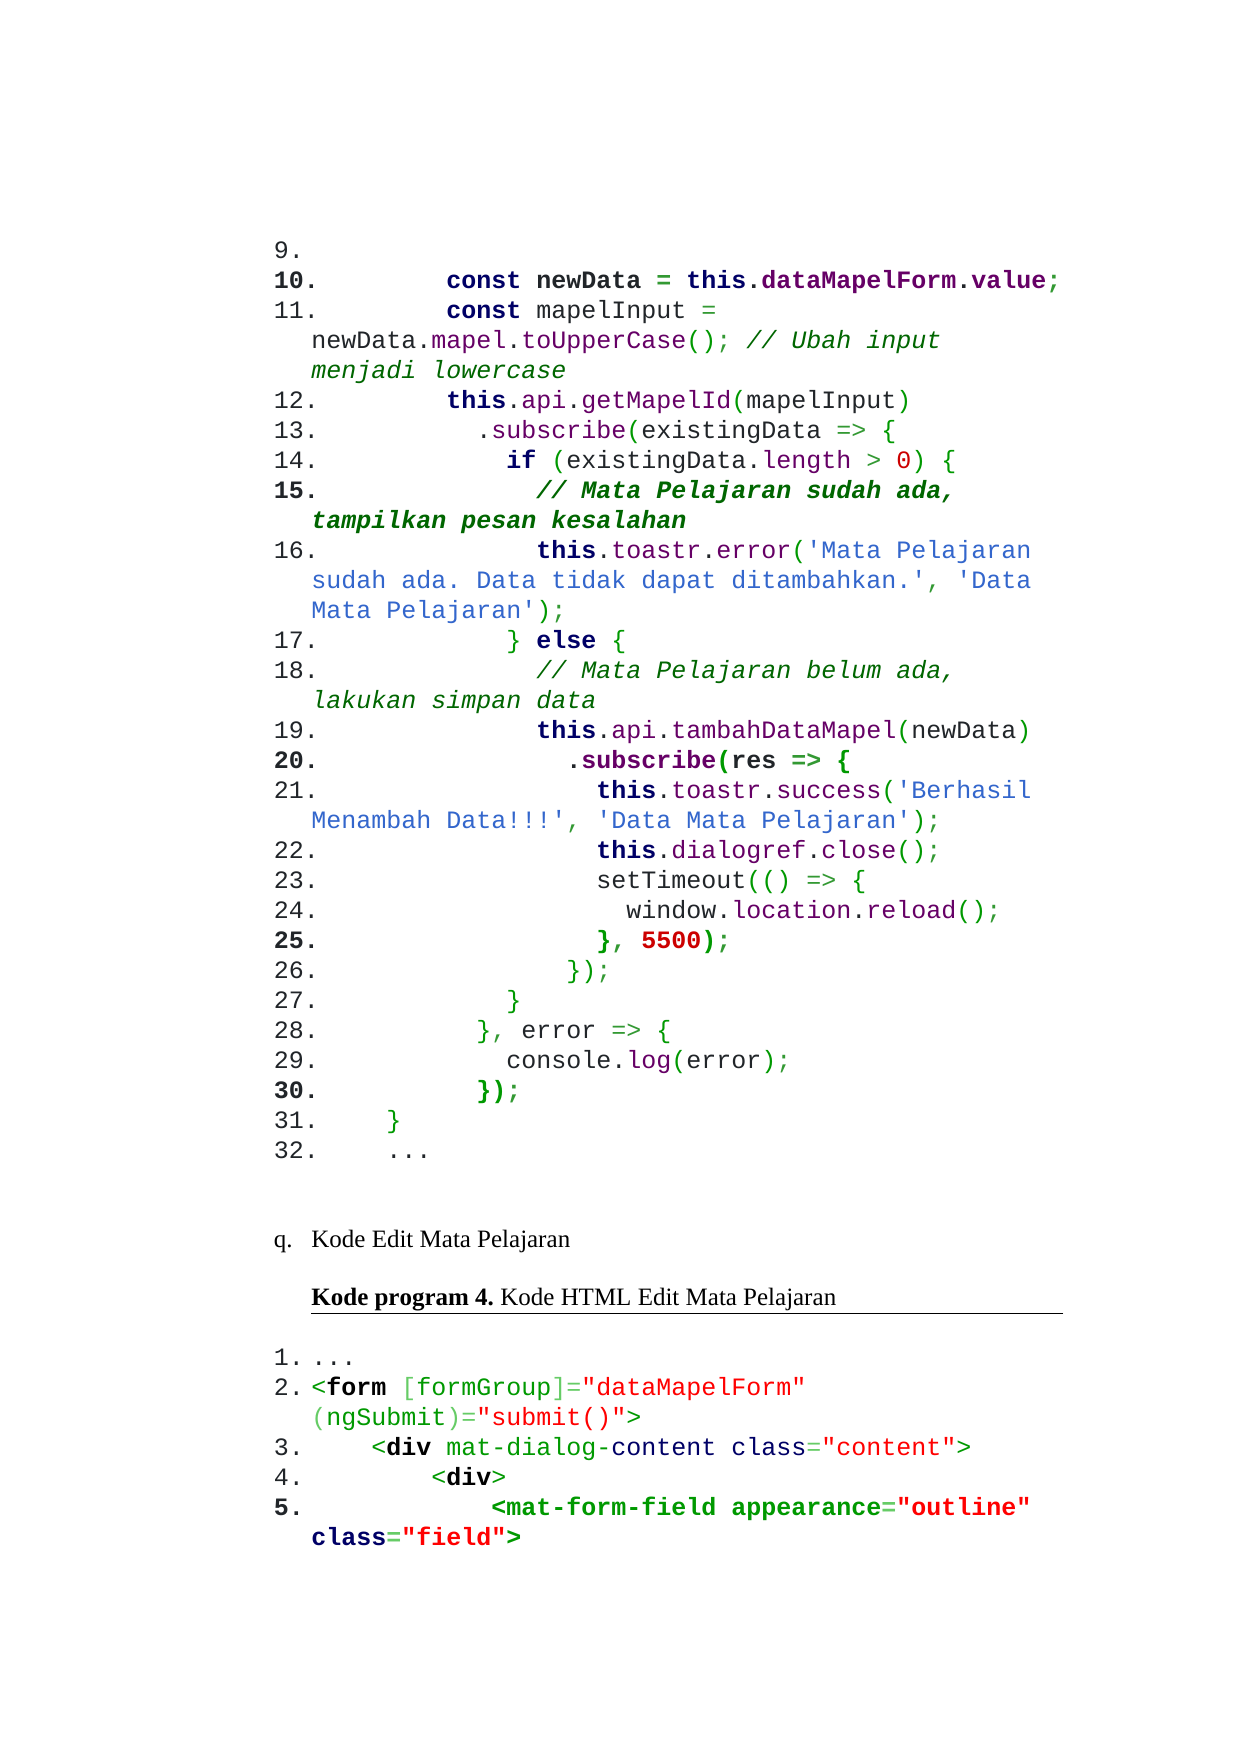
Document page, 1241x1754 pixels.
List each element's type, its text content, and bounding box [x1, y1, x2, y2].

list // Mata Pelajaran belum ada, lakukan simpan data [274, 656, 1063, 716]
list setTimeout(() => { [274, 866, 1063, 896]
list Kode program 4. Kode HTML Edit Mata Pelajaran [311, 1282, 1063, 1313]
list <div> [274, 1463, 1063, 1493]
list this.api.tambahDataMapel(newData) [274, 716, 1063, 746]
list const newData = this.dataMapelForm.value; [274, 266, 1063, 296]
list } [274, 986, 1063, 1016]
list <mat-form-field appearance="outline" class="field"> [274, 1493, 1063, 1553]
list this.dialogref.close(); [274, 836, 1063, 866]
list // Mata Pelajaran sudah ada, tampilkan pesan kesalahan [274, 476, 1063, 536]
list }); [274, 956, 1063, 986]
list .subscribe(res => { [274, 746, 1063, 776]
list Kode Edit Mata Pelajaran [274, 1224, 1063, 1253]
list this.toastr.success('Berhasil Menambah Data!!!', 'Data Mata Pelajaran'); [274, 776, 1063, 836]
list ... [274, 1343, 1063, 1373]
list <div mat-dialog-content class="content"> [274, 1433, 1063, 1463]
list window.location.reload(); [274, 896, 1063, 926]
list }, error => { [274, 1016, 1063, 1046]
list this.api.getMapelId(mapelInput) [274, 386, 1063, 416]
list }); [274, 1076, 1063, 1106]
list console.log(error); [274, 1046, 1063, 1076]
list <form [formGroup]="dataMapelForm" (ngSubmit)="submit()"> [274, 1373, 1063, 1433]
list ... [274, 1136, 1063, 1166]
list } [274, 1106, 1063, 1136]
list } else { [274, 626, 1063, 656]
list }, 5500); [274, 926, 1063, 956]
list if (existingData.length > 0) { [274, 446, 1063, 476]
list this.toastr.error('Mata Pelajaran sudah ada. Data tidak dapat ditambahkan.', 'Data Mata Pelajaran'); [274, 536, 1063, 626]
list const mapelInput = newData.mapel.toUpperCase(); // Ubah input menjadi lowercase [274, 296, 1063, 386]
list .subscribe(existingData => { [274, 416, 1063, 446]
